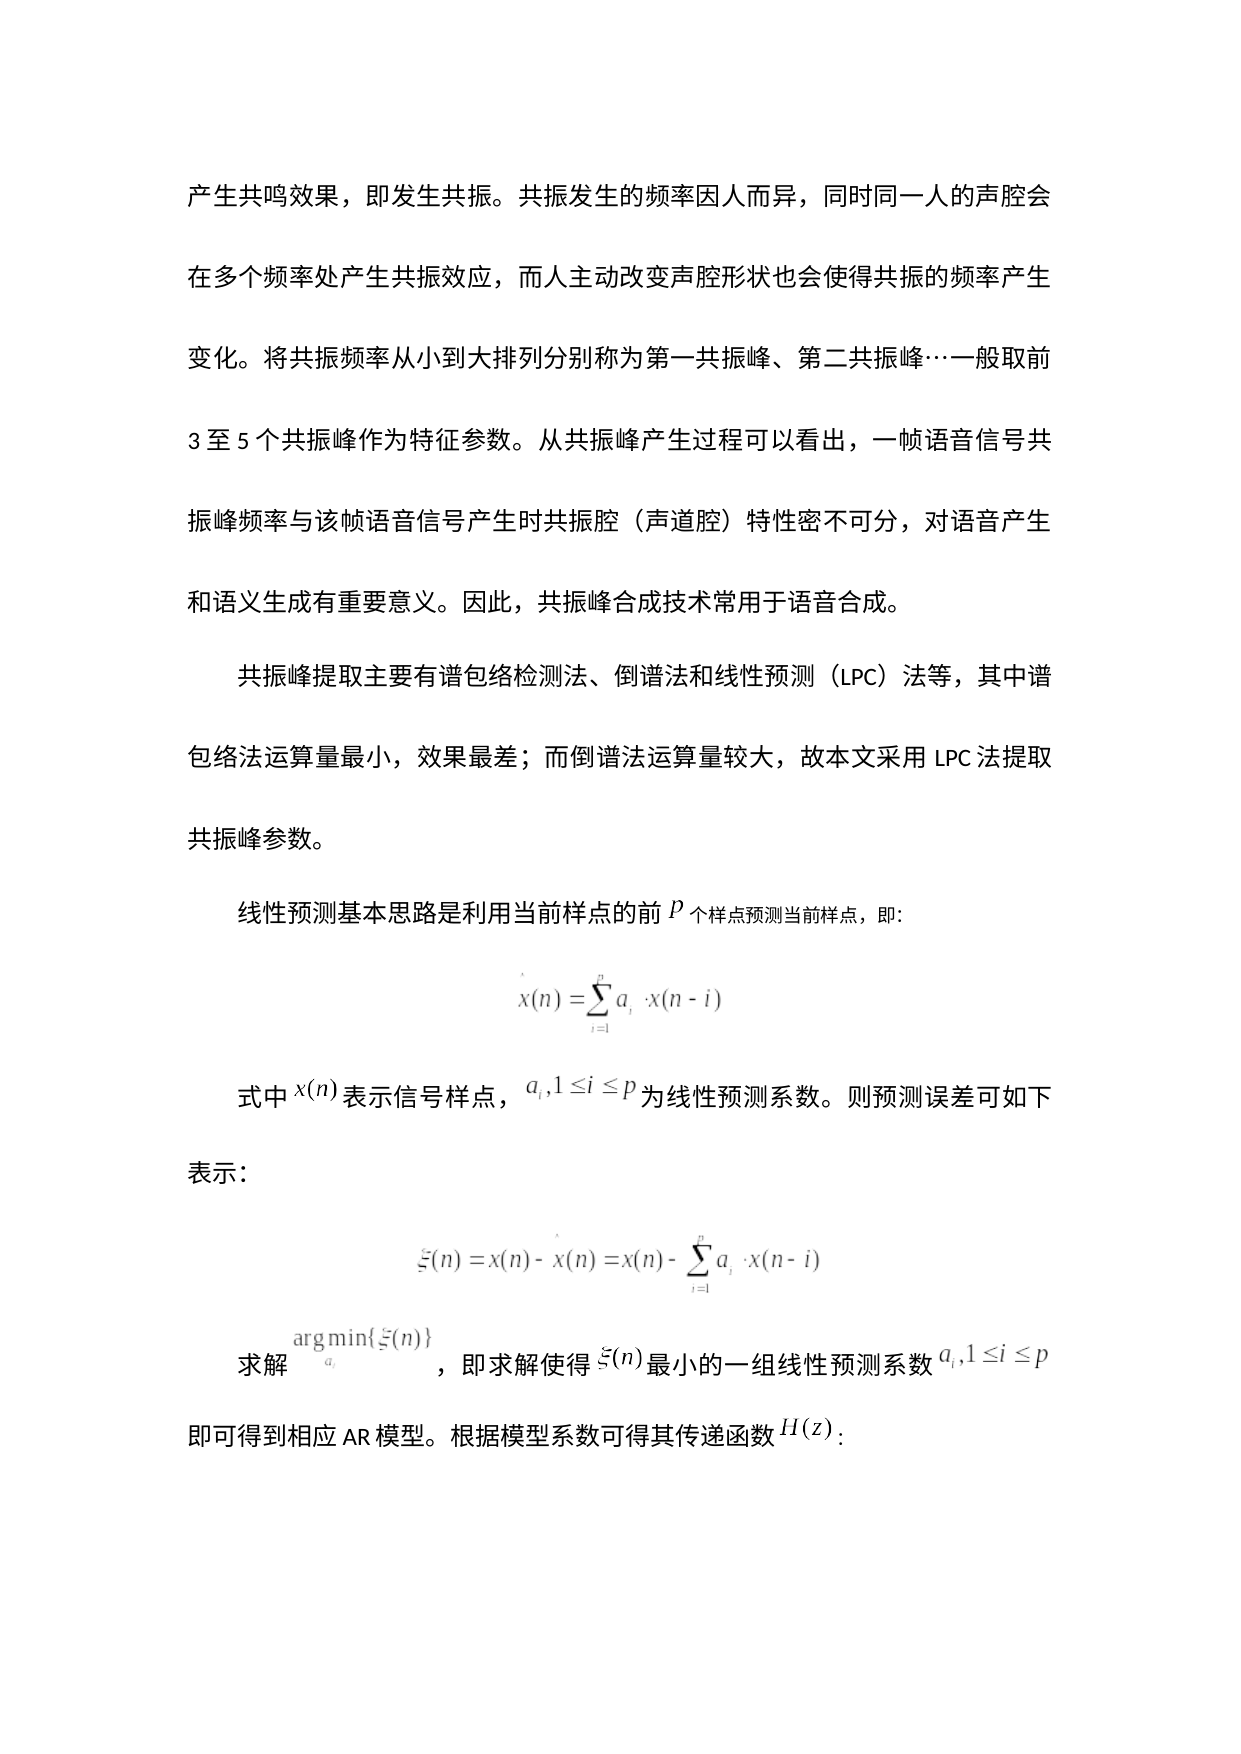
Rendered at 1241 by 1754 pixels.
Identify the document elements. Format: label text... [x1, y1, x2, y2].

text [187, 162, 1053, 633]
text 求解，即求解使得最小的一组线性预测系数即可得到相应AR模型。根据模型系数可得其传递函数： [187, 1318, 1053, 1465]
text 共振峰提取主要有谱包络检测法、倒谱法和线性预测（LPC）法等，其中谱包络法运算量最小，效果最差；而倒谱法运算量较大，故本文采用LPC法提取共振峰参数。 [187, 642, 1053, 870]
text 线性预测基本思路是利用当前样点的前个样点预测当前样点，即： [187, 879, 1053, 944]
text 式中表示信号样点，为线性预测系数。则预测误差可如下表示： [187, 1058, 1053, 1204]
